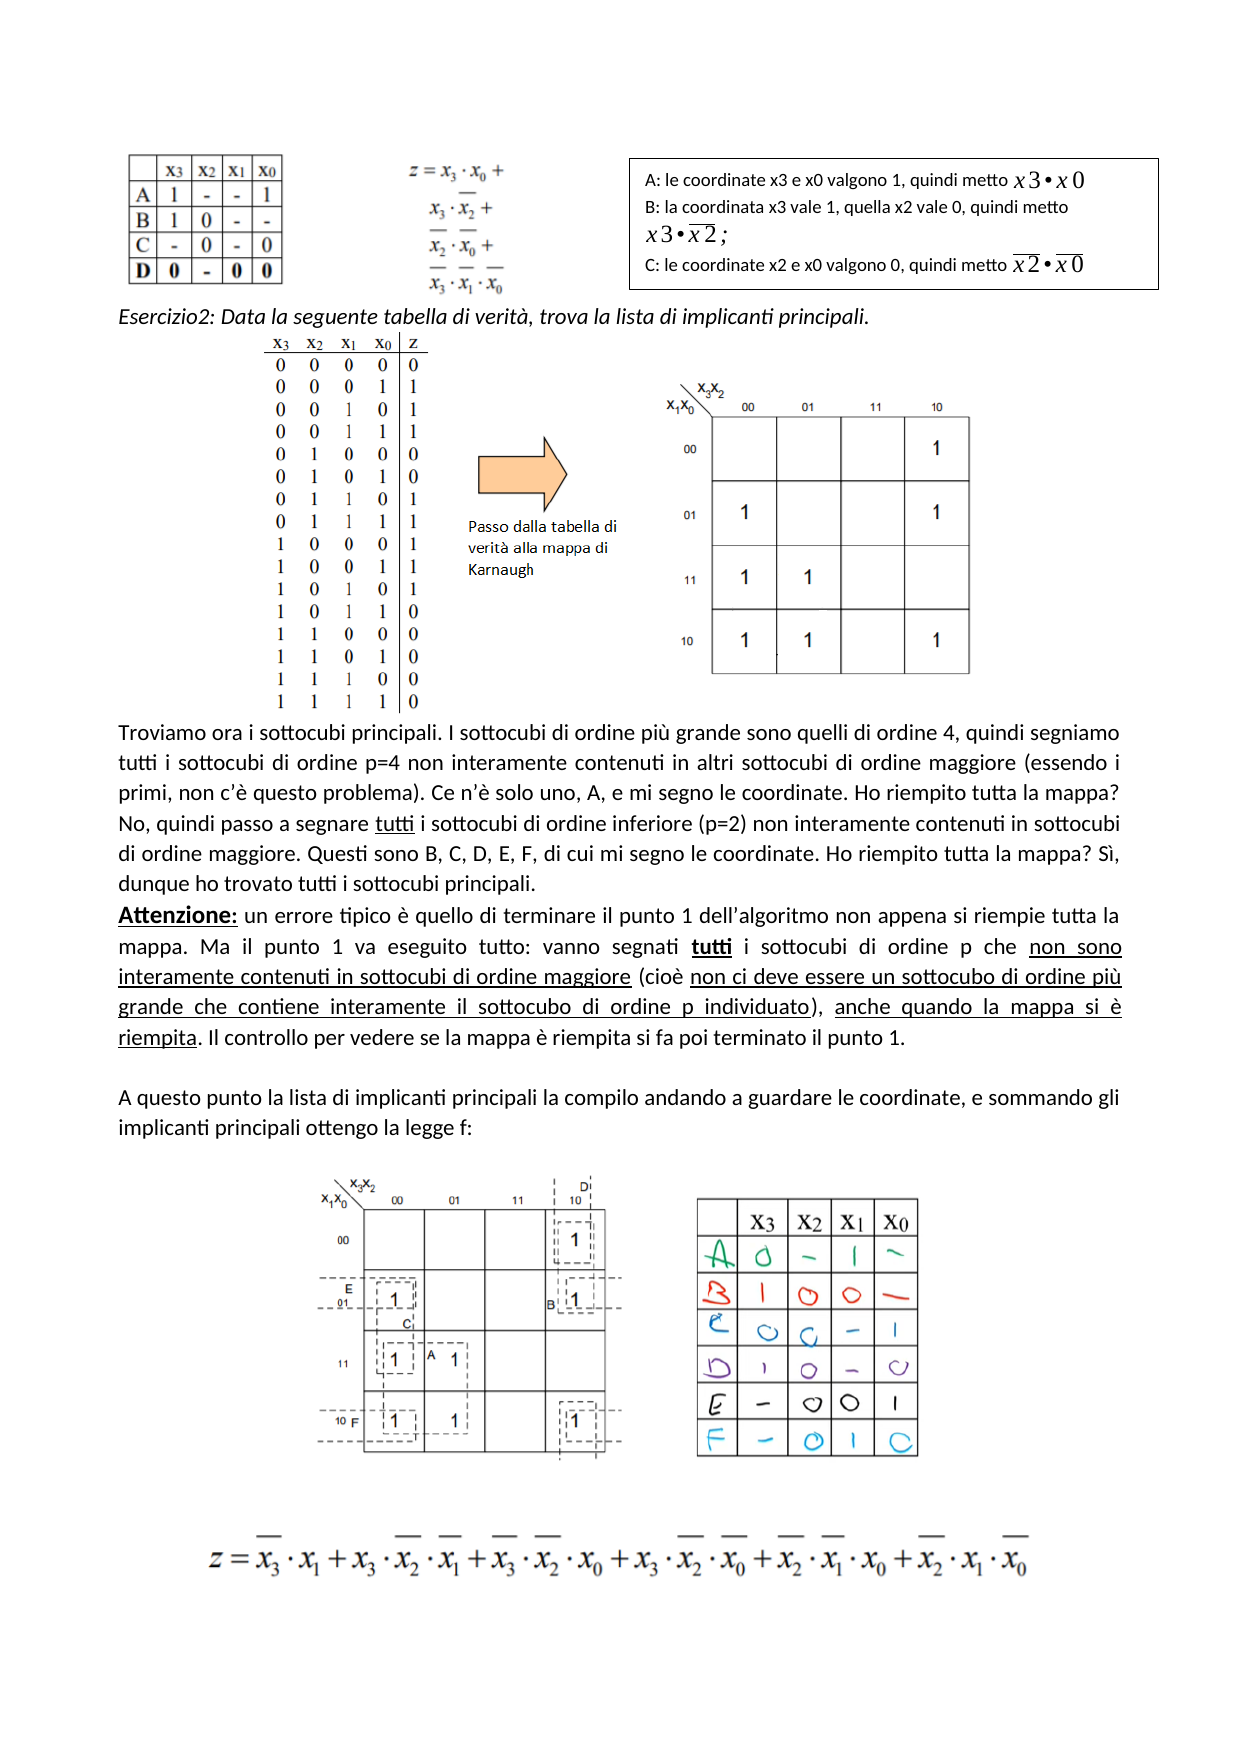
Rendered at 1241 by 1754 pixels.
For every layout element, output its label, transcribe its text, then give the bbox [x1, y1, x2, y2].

picture [259, 332, 981, 716]
picture [118, 147, 521, 301]
picture [316, 1173, 924, 1469]
text Attenzione: un errore tipico è quello di terminare il punto 1 dell’algoritmo non appena si riempie tutta la mappa. Ma il punto 1 va eseguito tutto: vanno segnati tutti i sottocubi di ordine p che non sono interamente contenuti in sottocubi di ordine maggiore (cioè non ci deve essere un sottocubo di ordine più grande che contiene interamente il sottocubo di ordine p individuato), anche quando la mappa si è riempita. Il controllo per vedere se la mappa è riempita si fa poi terminato il punto 1. [118, 899, 1122, 1051]
text Troviamo ora i sottocubi principali. I sottocubi di ordine più grande sono quelli di ordine 4, quindi segniamo tutti i sottocubi di ordine p=4 non interamente contenuti in altri sottocubi di ordine maggiore (essendo i primi, non c’è questo problema). Ce n’è solo uno, A, e mi segno le coordinate. Ho riempito tutta la mappa? No, quindi passo a segnare tutti i sottocubi di ordine inferiore (p=2) non interamente contenuti in sottocubi di ordine maggiore. Questi sono B, C, D, E, F, di cui mi segno le coordinate. Ho riempito tutta la mappa? Sì, dunque ho trovato tutti i sottocubi principali. [118, 718, 1122, 897]
text Esercizio2: Data la seguente tabella di verità, trova la lista di implicanti principali. [118, 302, 1122, 330]
text A questo punto la lista di implicanti principali la compilo andando a guardare le coordinate, e sommando gli implicanti principali ottengo la legge f: [118, 1083, 1122, 1141]
picture [205, 1530, 1035, 1583]
